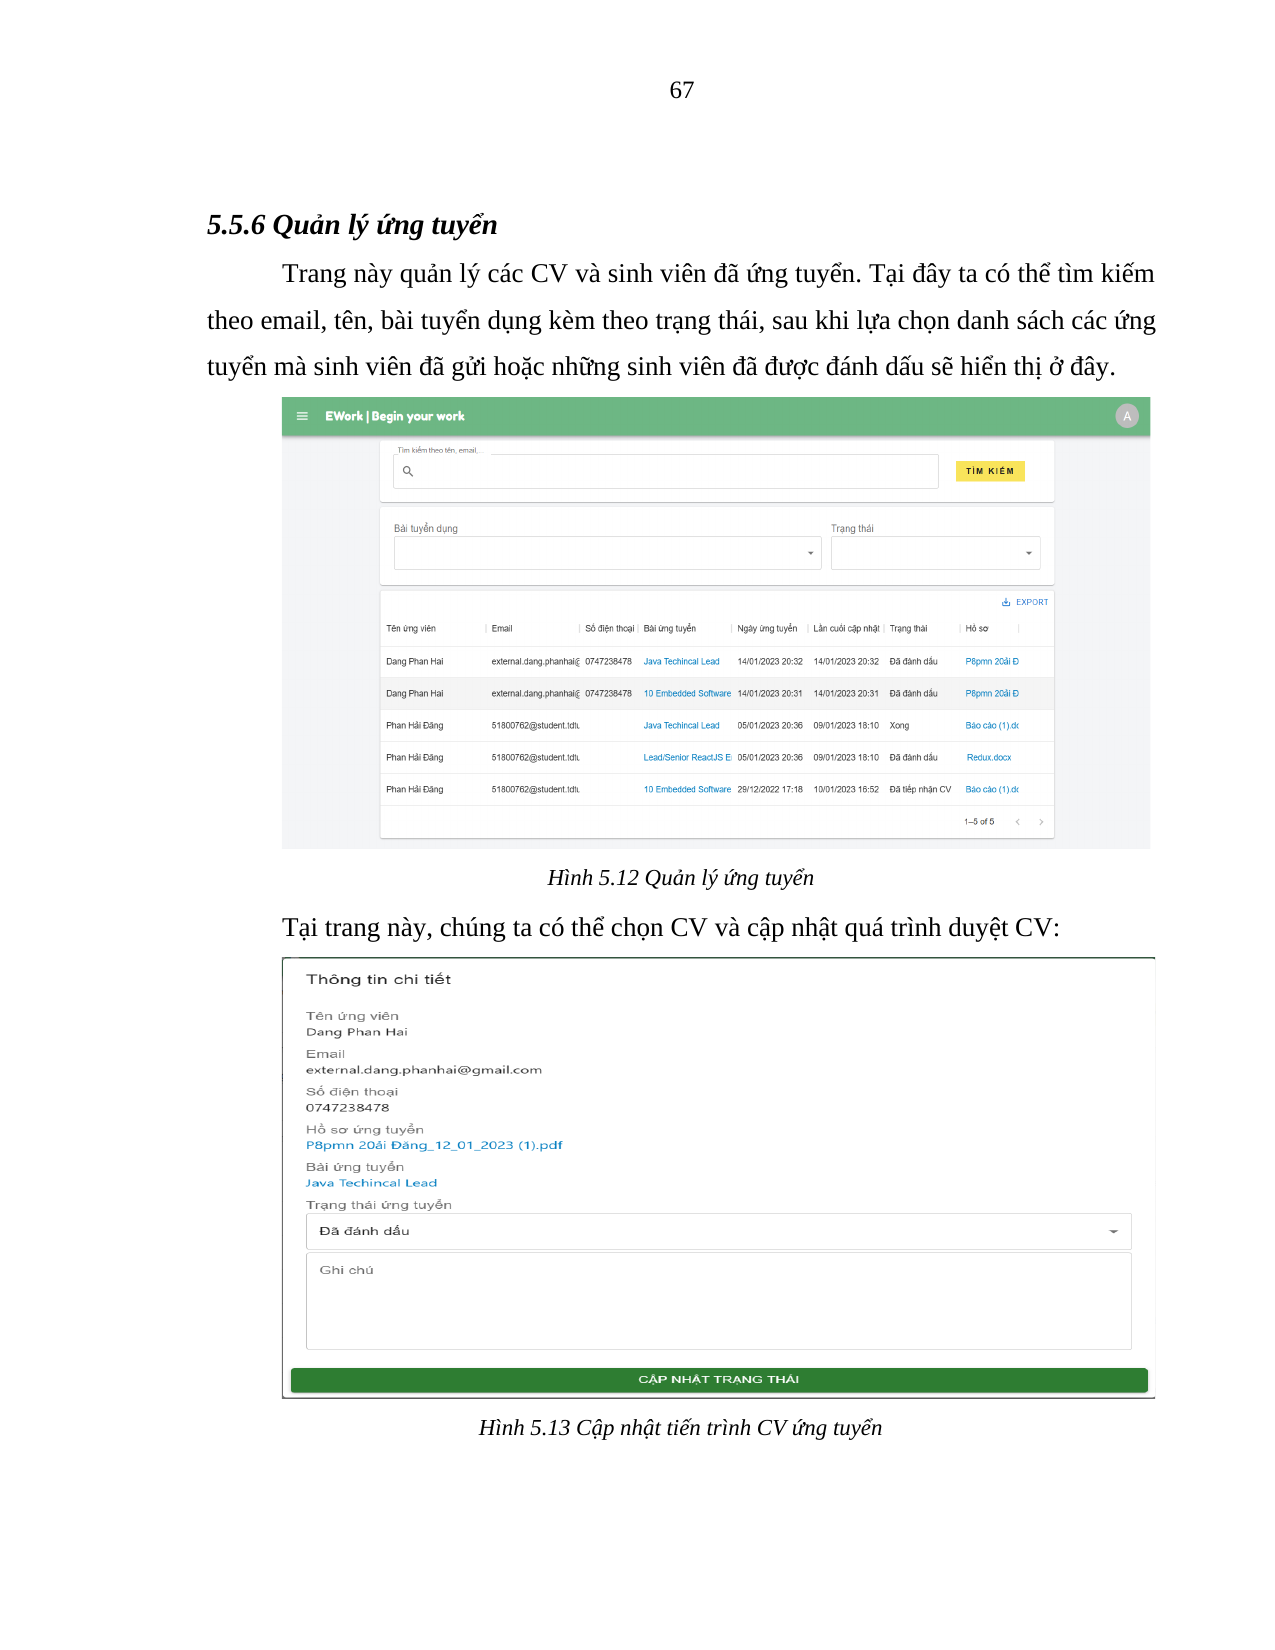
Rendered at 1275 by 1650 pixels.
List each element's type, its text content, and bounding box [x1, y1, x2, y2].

text Hình 5.12 Quản lý ứng tuyển [207, 864, 1157, 890]
text Hình 5.13 Cập nhật tiến trình CV ứng tuyển [207, 1414, 1157, 1440]
picture [281, 957, 1156, 1399]
text Trang này quản lý các CV và sinh viên đã ứng tuyển. Tại đây ta có thể tìm kiếm theo email, tên, bài tuyển dụng kèm theo trạng thái, sau khi lựa chọn danh sách các ứng tuyển mà sinh viên đã gửi hoặc những sinh viên đã được đánh dấu sẽ hiển thị ở đây. [207, 257, 1157, 382]
list Quản lý ứng tuyển [207, 207, 1157, 240]
picture [281, 397, 1151, 849]
text Tại trang này, chúng ta có thể chọn CV và cập nhật quá trình duyệt CV: [207, 911, 1157, 942]
